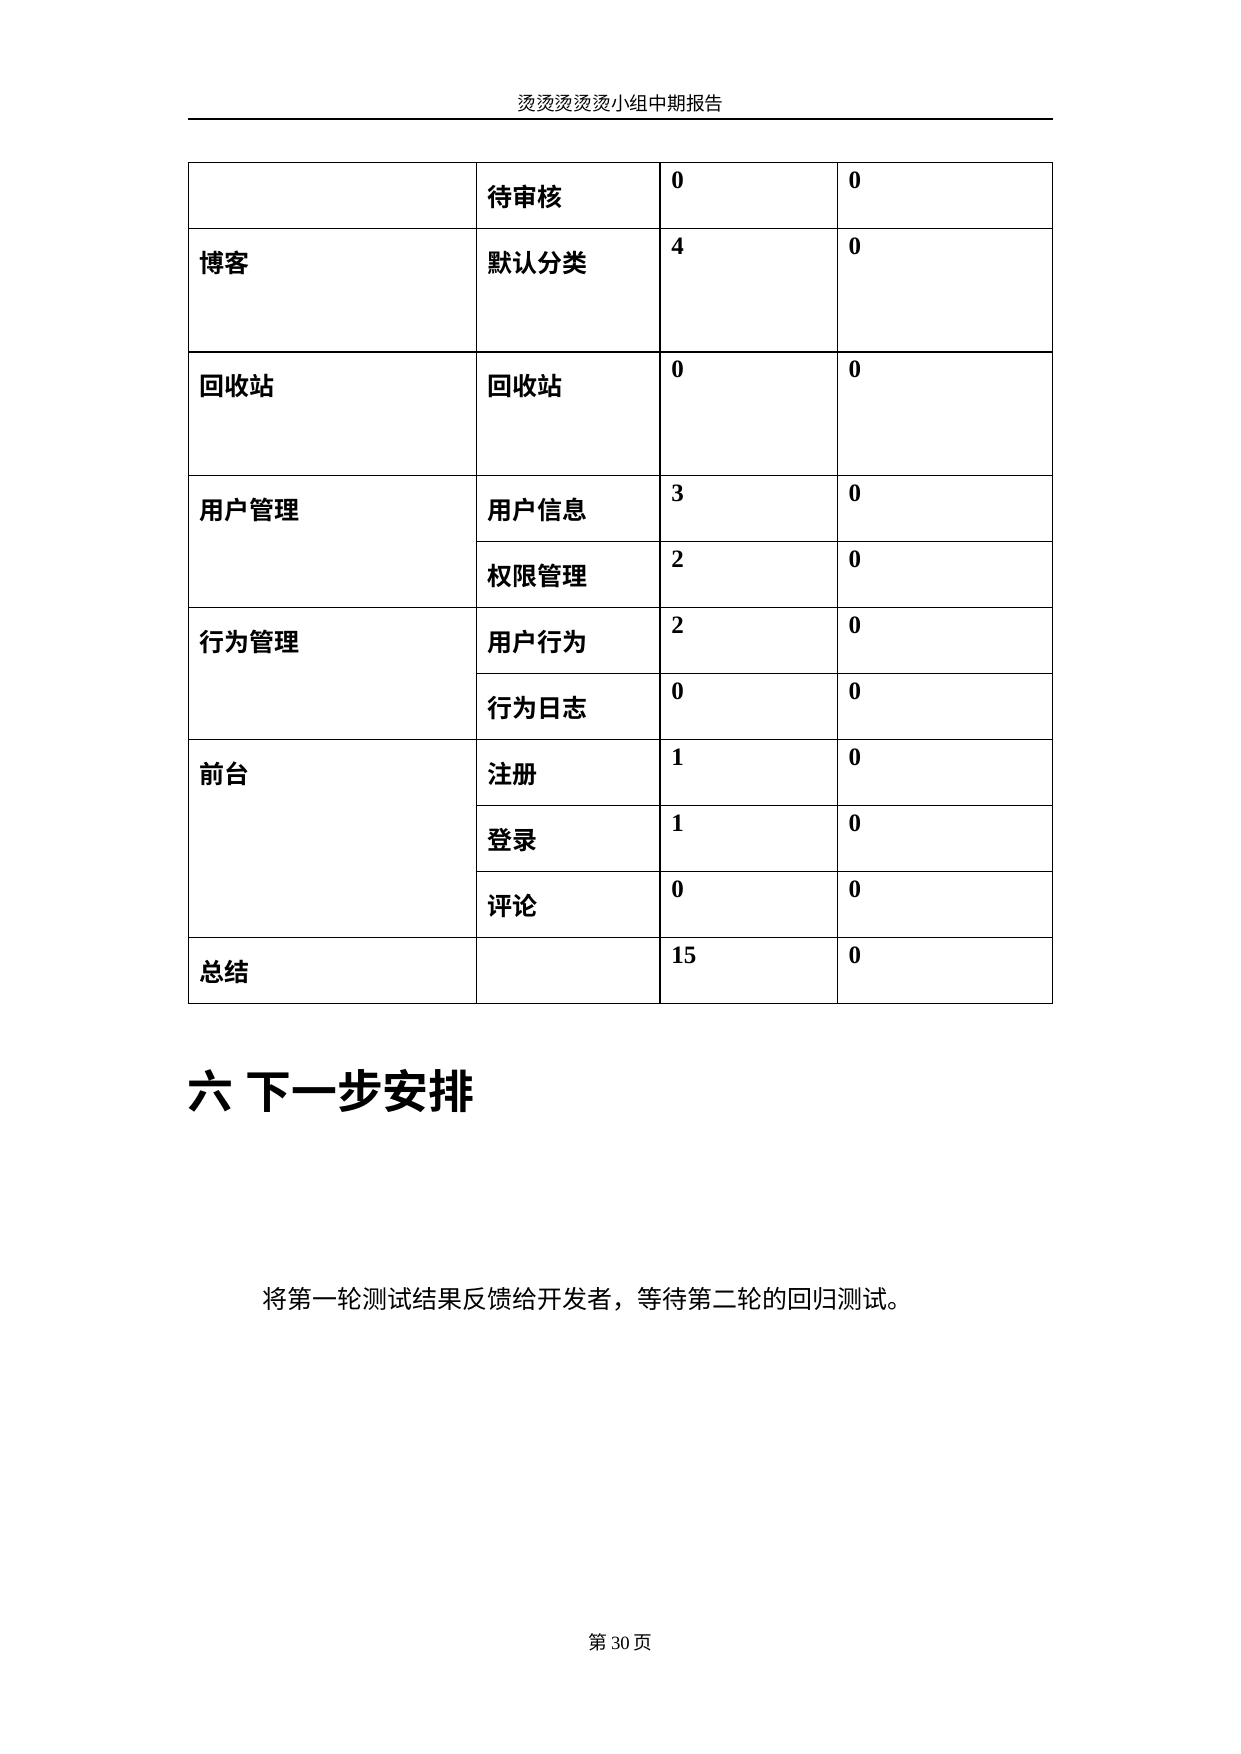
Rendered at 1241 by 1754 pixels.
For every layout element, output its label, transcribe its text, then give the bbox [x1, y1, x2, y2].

table_cell 0 [838, 229, 1052, 351]
table_cell 权限管理 [477, 542, 659, 607]
table_cell 2 [661, 542, 837, 607]
table_cell 注册 [477, 740, 659, 805]
table_cell 回收站 [477, 353, 659, 475]
table_cell 行为管理 [189, 608, 476, 739]
table_cell 0 [838, 608, 1052, 673]
table_cell 0 [838, 674, 1052, 739]
text 将第一轮测试结果反馈给开发者，等待第二轮的回归测试。 [187, 1265, 1053, 1330]
table_cell 0 [838, 806, 1052, 871]
table_cell 默认分类 [477, 229, 659, 351]
table_cell 0 [838, 938, 1052, 1003]
table_cell [477, 938, 659, 1003]
table_cell 0 [838, 163, 1052, 228]
table_cell 0 [661, 872, 837, 937]
table_cell 博客 [189, 229, 476, 351]
table_cell 0 [838, 353, 1052, 475]
table_cell 前台 [189, 740, 476, 937]
table_cell 待审核 [477, 163, 659, 228]
table_cell 0 [661, 353, 837, 475]
table_cell 4 [661, 229, 837, 351]
table_cell 2 [661, 608, 837, 673]
table_cell 行为日志 [477, 674, 659, 739]
table_cell 用户管理 [189, 476, 476, 607]
table_cell 0 [838, 476, 1052, 541]
table_cell 0 [838, 542, 1052, 607]
table_cell 总结 [189, 938, 476, 1003]
table_cell 15 [661, 938, 837, 1003]
subtitle 六 下一步安排 [187, 1040, 1053, 1137]
table_cell 0 [661, 674, 837, 739]
table_cell 0 [838, 740, 1052, 805]
table_cell 登录 [477, 806, 659, 871]
table_cell 1 [661, 740, 837, 805]
table_cell 用户信息 [477, 476, 659, 541]
table_cell 0 [661, 163, 837, 228]
table_cell 0 [838, 872, 1052, 937]
table_cell 用户行为 [477, 608, 659, 673]
table_cell 评论 [477, 872, 659, 937]
table_cell 1 [661, 806, 837, 871]
table_cell 回收站 [189, 353, 476, 475]
table_cell 3 [661, 476, 837, 541]
